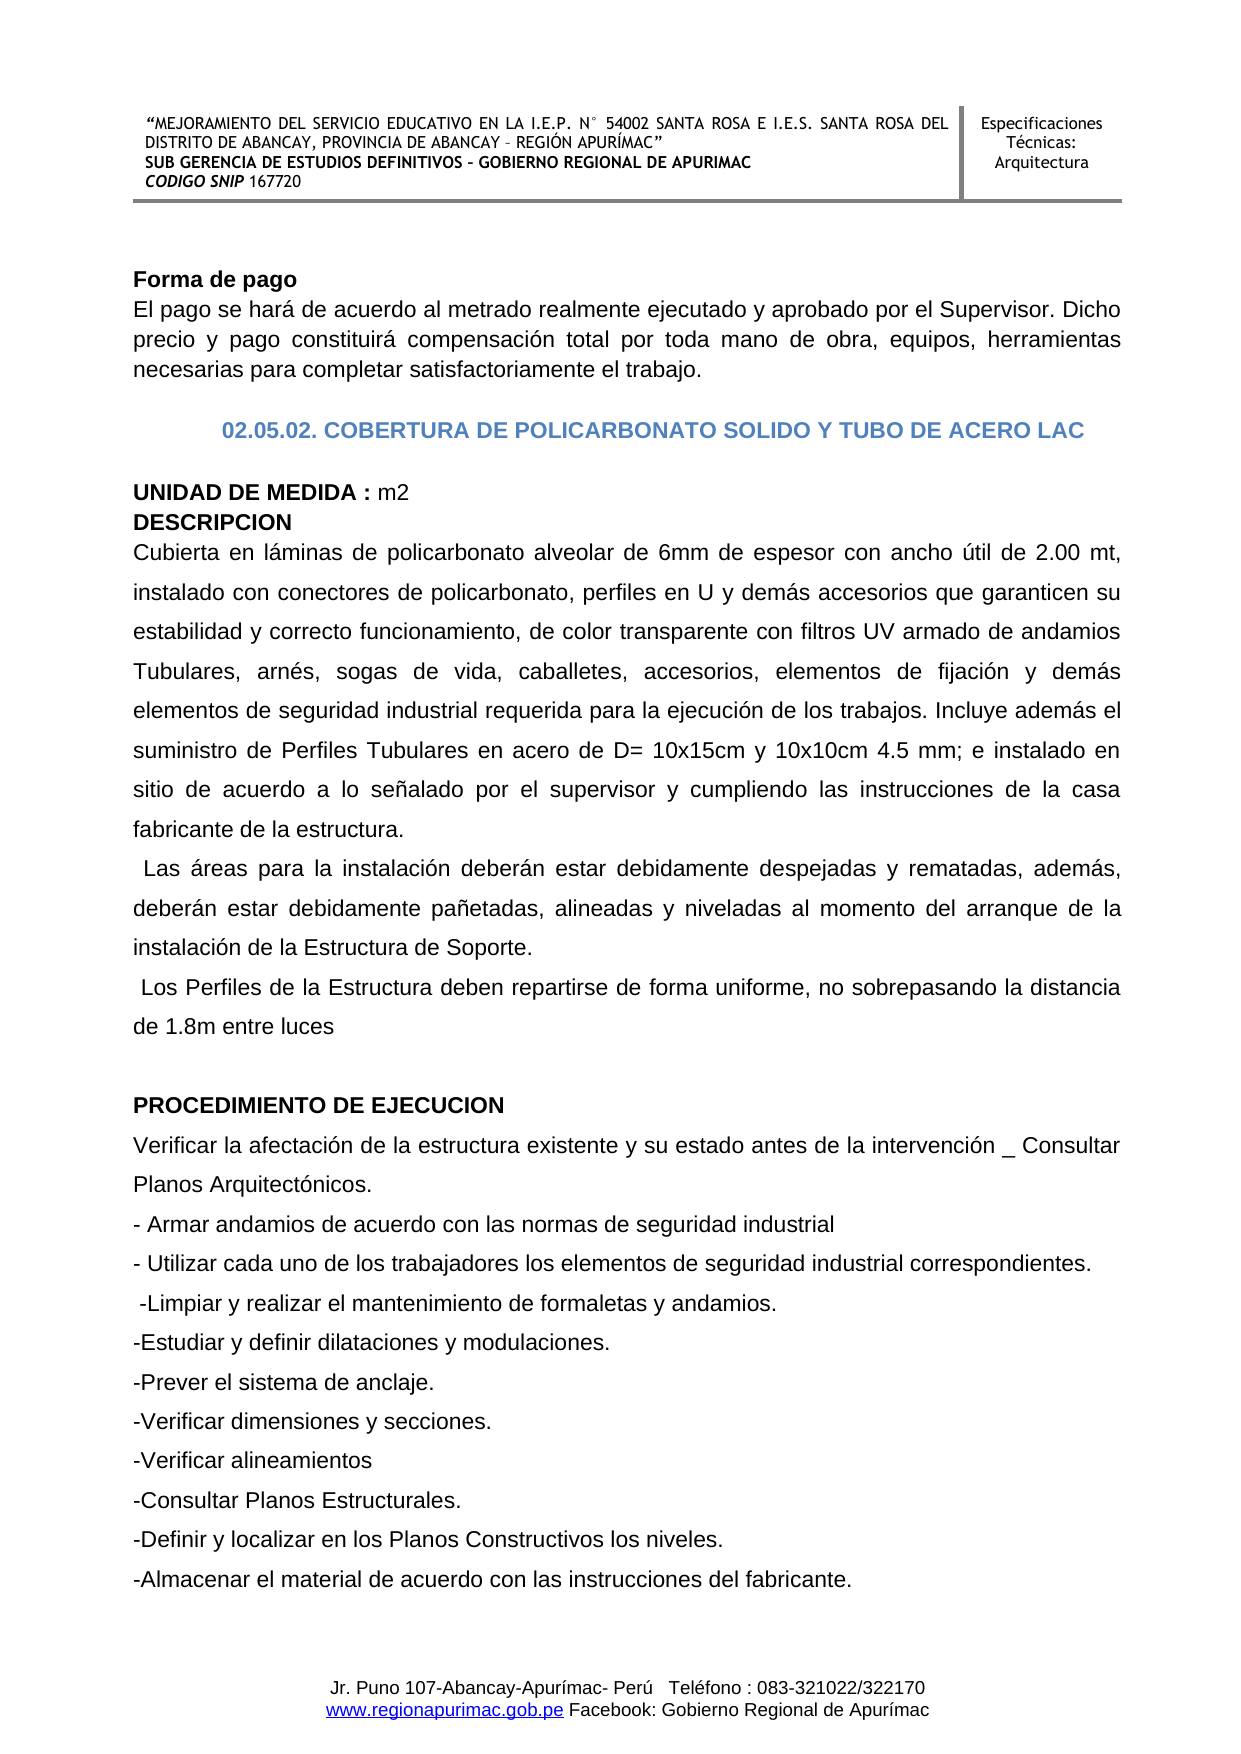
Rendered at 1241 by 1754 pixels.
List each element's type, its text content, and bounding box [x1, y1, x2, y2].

text Forma de pago [133, 266, 1122, 292]
subtitle 02.05.02. COBERTURA DE POLICARBONATO SOLIDO Y TUBO DE ACERO LAC [222, 417, 1122, 443]
text PROCEDIMIENTO DE EJECUCION [133, 1092, 1122, 1118]
text UNIDAD DE MEDIDA : m2 [133, 479, 1122, 505]
text -Verificar alineamientos [133, 1447, 1122, 1474]
text Cubierta en láminas de policarbonato alveolar de 6mm de espesor con ancho útil de 2.00 mt, instalado con conectores de policarbonato, perfiles en U y demás accesorios que garanticen su estabilidad y correcto funcionamiento, de color transparente con filtros UV armado de andamios Tubulares, arnés, sogas de vida, caballetes, accesorios, elementos de fijación y demás elementos de seguridad industrial requerida para la ejecución de los trabajos. Incluye además el suministro de Perfiles Tubulares en acero de D= 10x15cm y 10x10cm 4.5 mm; e instalado en sitio de acuerdo a lo señalado por el supervisor y cumpliendo las instrucciones de la casa fabricante de la estructura. [133, 539, 1122, 842]
text Verificar la afectación de la estructura existente y su estado antes de la intervención _ Consultar Planos Arquitectónicos. [133, 1132, 1122, 1197]
text - Utilizar cada uno de los trabajadores los elementos de seguridad industrial correspondientes. [133, 1250, 1122, 1276]
text -Estudiar y definir dilataciones y modulaciones. [133, 1329, 1122, 1355]
text -Consultar Planos Estructurales. [133, 1487, 1122, 1513]
text Los Perfiles de la Estructura deben repartirse de forma uniforme, no sobrepasando la distancia de 1.8m entre luces [133, 974, 1122, 1039]
text - Armar andamios de acuerdo con las normas de seguridad industrial [133, 1211, 1122, 1237]
text -Verificar dimensiones y secciones. [133, 1408, 1122, 1434]
text -Definir y localizar en los Planos Constructivos los niveles. [133, 1526, 1122, 1553]
text El pago se hará de acuerdo al metrado realmente ejecutado y aprobado por el Supervisor. Dicho precio y pago constituirá compensación total por toda mano de obra, equipos, herramientas necesarias para completar satisfactoriamente el trabajo. [133, 296, 1122, 382]
text Las áreas para la instalación deberán estar debidamente despejadas y rematadas, además, deberán estar debidamente pañetadas, alineadas y niveladas al momento del arranque de la instalación de la Estructura de Soporte. [133, 855, 1122, 961]
text DESCRIPCION [133, 509, 1122, 536]
text -Limpiar y realizar el mantenimiento de formaletas y andamios. [133, 1289, 1122, 1316]
text -Almacenar el material de acuerdo con las instrucciones del fabricante. [133, 1566, 1122, 1592]
text -Prever el sistema de anclaje. [133, 1368, 1122, 1395]
